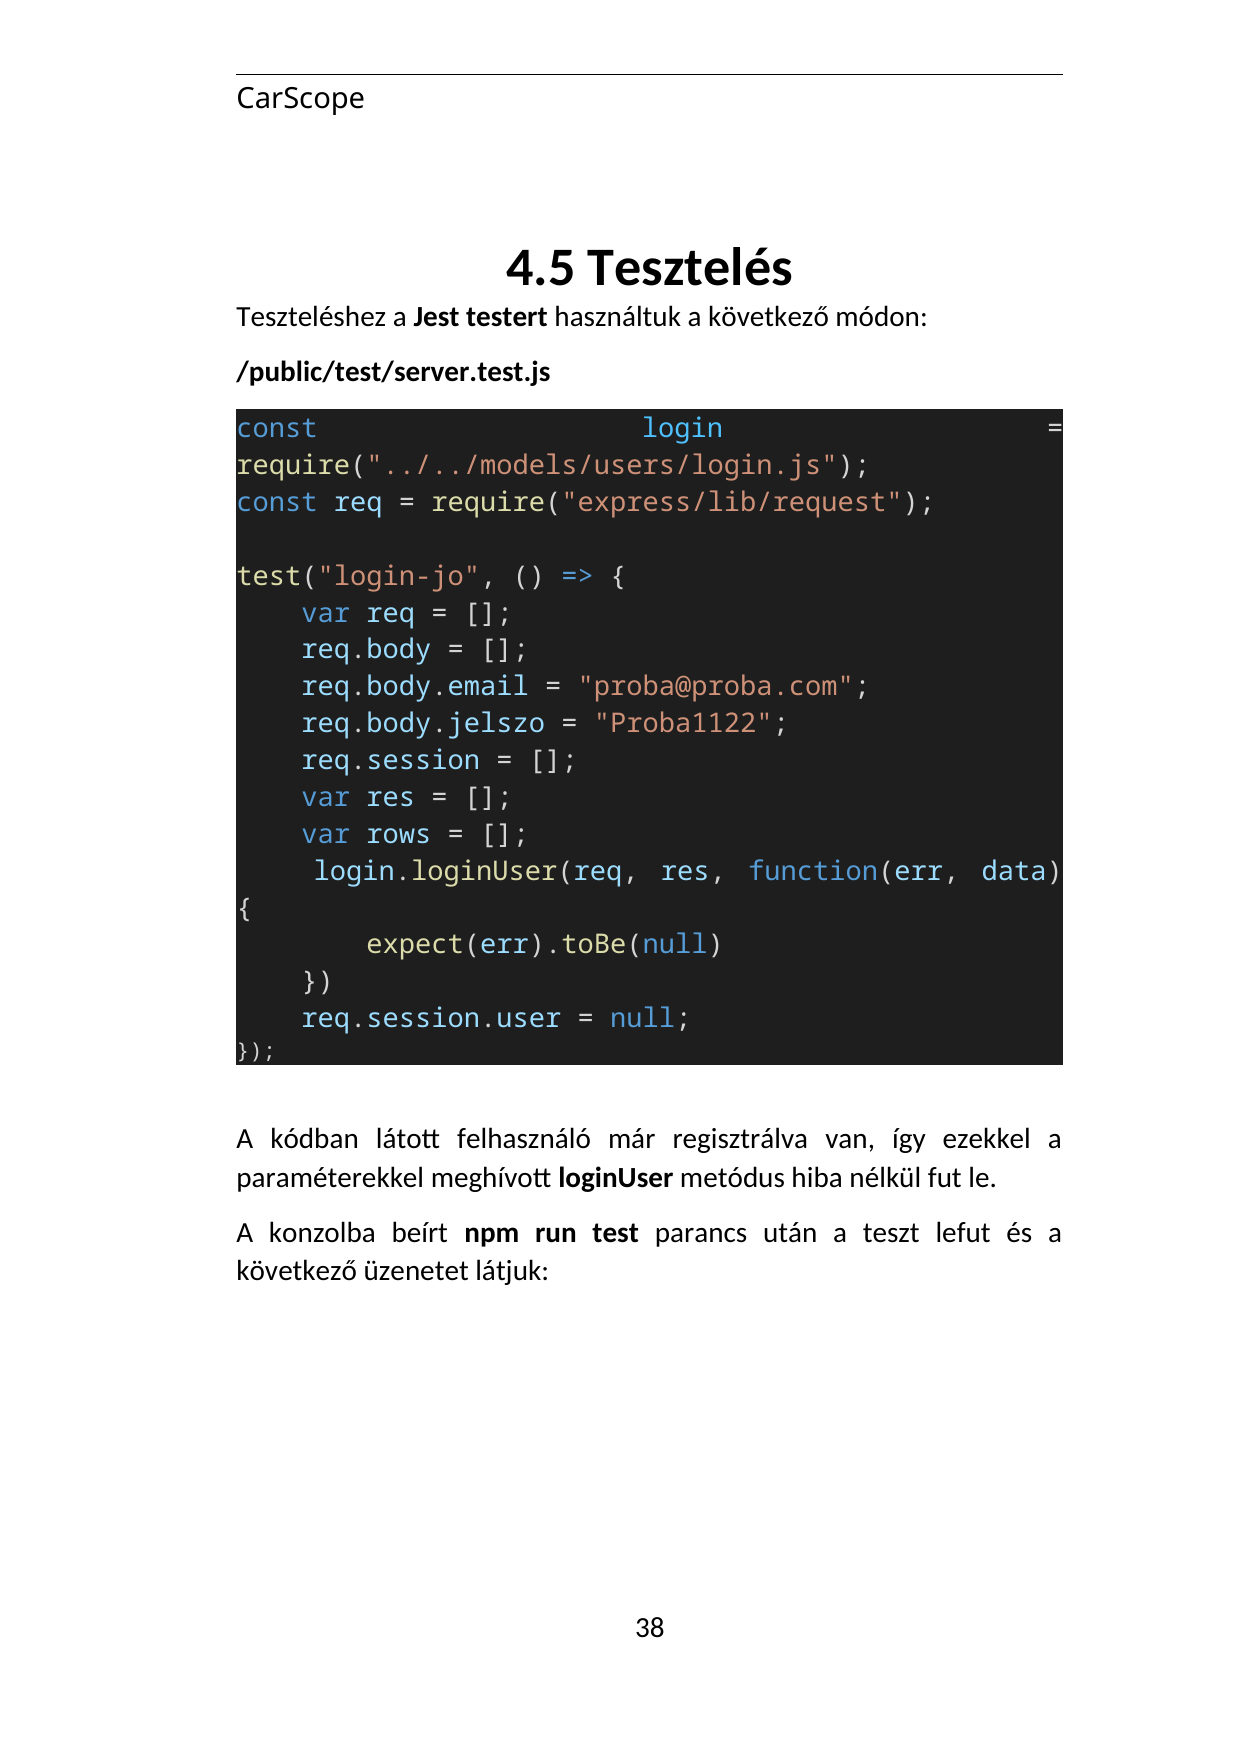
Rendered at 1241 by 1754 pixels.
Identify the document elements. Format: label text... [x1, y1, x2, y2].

text var rows = []; [236, 814, 1063, 851]
text req.body.jelszo = "Proba1122"; [236, 704, 1063, 741]
text }) [236, 962, 1063, 999]
text var res = []; [236, 777, 1063, 814]
text A kódban látott felhasználó már regisztrálva van, így ezekkel a paraméterekkel meghívott loginUser metódus hiba nélkül fut le. [236, 1120, 1063, 1194]
text Teszteléshez a Jest testert használtuk a következő módon: [236, 298, 1063, 334]
text const req = require("express/lib/request"); [236, 482, 1063, 519]
text req.session = []; [236, 741, 1063, 777]
text test("login-jo", () => { [236, 556, 1063, 593]
text expect(err).toBe(null) [236, 925, 1063, 962]
text login.loginUser(req, res, function(err, data) { [236, 851, 1063, 925]
text A konzolba beírt npm run test parancs után a teszt lefut és a következő üzenetet látjuk: [236, 1214, 1063, 1288]
text const login = require("../../models/users/login.js"); [236, 409, 1063, 482]
text /public/test/server.test.js [236, 353, 1063, 389]
text req.body.email = "proba@proba.com"; [236, 667, 1063, 704]
text var req = []; [236, 593, 1063, 630]
subtitle 4.5 Tesztelés [236, 232, 1063, 298]
text req.body = []; [236, 630, 1063, 667]
text }); [236, 1036, 1063, 1065]
text req.session.user = null; [236, 999, 1063, 1036]
